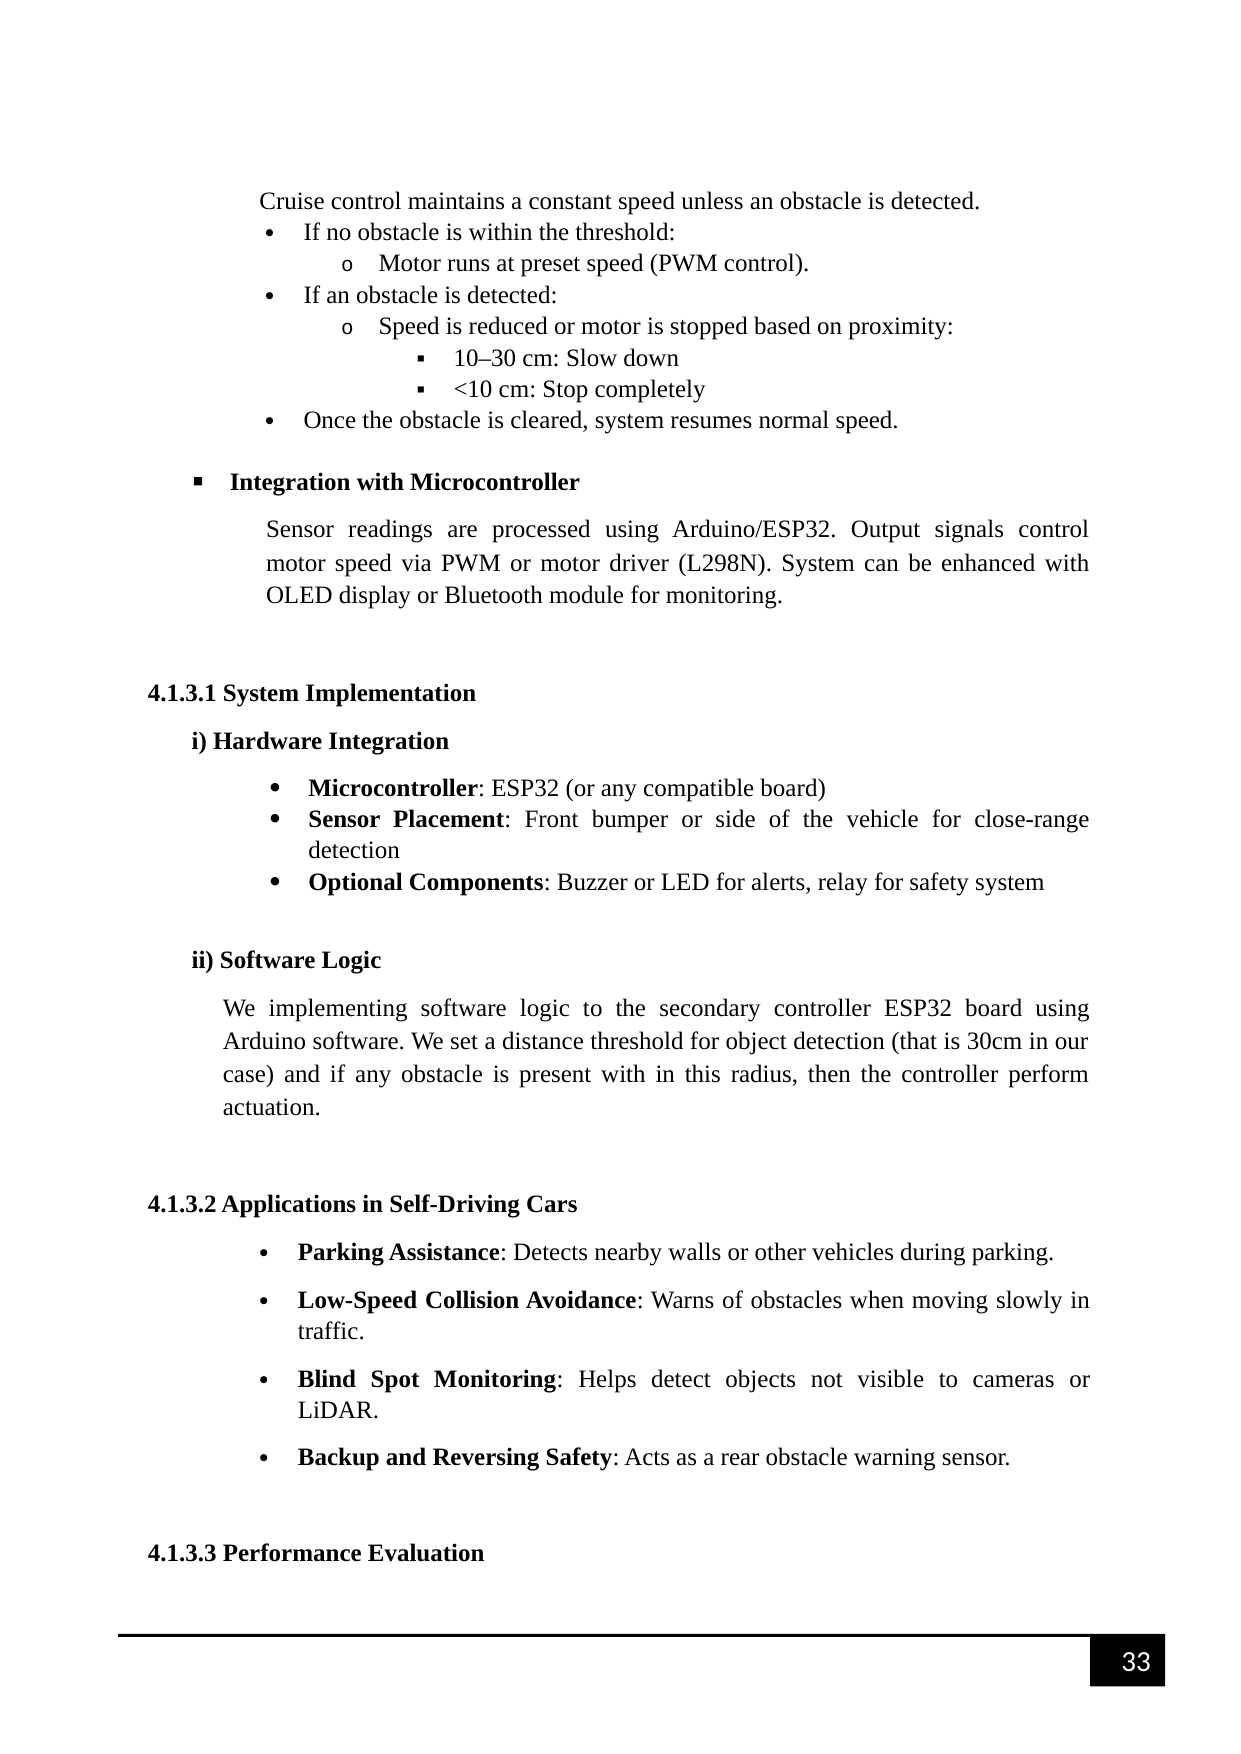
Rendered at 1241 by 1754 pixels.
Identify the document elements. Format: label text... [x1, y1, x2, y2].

text 4.1.3.1 System Implementation [148, 678, 1090, 707]
text 4.1.3.2 Applications in Self-Driving Cars [148, 1189, 1090, 1218]
list Sensor Placement: Front bumper or side of the vehicle for close-range detection [271, 804, 1090, 864]
list Parking Assistance: Detects nearby walls or other vehicles during parking. [260, 1237, 1090, 1266]
text i) Hardware Integration [148, 726, 1090, 754]
text ii) Software Logic [148, 945, 1090, 974]
list <10 cm: Stop completely [416, 374, 1090, 402]
list Blind Spot Monitoring: Helps detect objects not visible to cameras or LiDAR. [260, 1364, 1090, 1423]
list Optional Components: Buzzer or LED for alerts, relay for safety system [271, 867, 1090, 895]
list If no obstacle is within the threshold: [266, 217, 1090, 246]
list Low-Speed Collision Avoidance: Warns of obstacles when moving slowly in traffic. [260, 1285, 1090, 1345]
list Microcontroller: ESP32 (or any compatible board) [271, 773, 1090, 802]
list 10–30 cm: Slow down [416, 343, 1090, 371]
list Once the obstacle is cleared, system resumes normal speed. [266, 405, 1090, 433]
list Speed is reduced or motor is stopped based on proximity: [341, 311, 1090, 340]
text 4.1.3.3 Performance Evaluation [148, 1538, 1090, 1567]
list Cruise control maintains a constant speed unless an obstacle is detected. [259, 186, 1090, 214]
list Motor runs at preset speed (PWM control). [341, 248, 1090, 277]
list Integration with Microcontroller [192, 467, 1090, 496]
text Sensor readings are processed using Arduino/ESP32. Output signals control motor speed via PWM or motor driver (L298N). System can be enhanced with OLED display or Bluetooth module for monitoring. [266, 514, 1090, 609]
text We implementing software logic to the secondary controller ESP32 board using Arduino software. We set a distance threshold for object detection (that is 30cm in our case) and if any obstacle is present with in this radius, then the controller perform actuation. [223, 993, 1090, 1121]
list Backup and Reversing Safety: Acts as a rear obstacle warning sensor. [260, 1442, 1090, 1471]
list If an obstacle is detected: [266, 280, 1090, 308]
